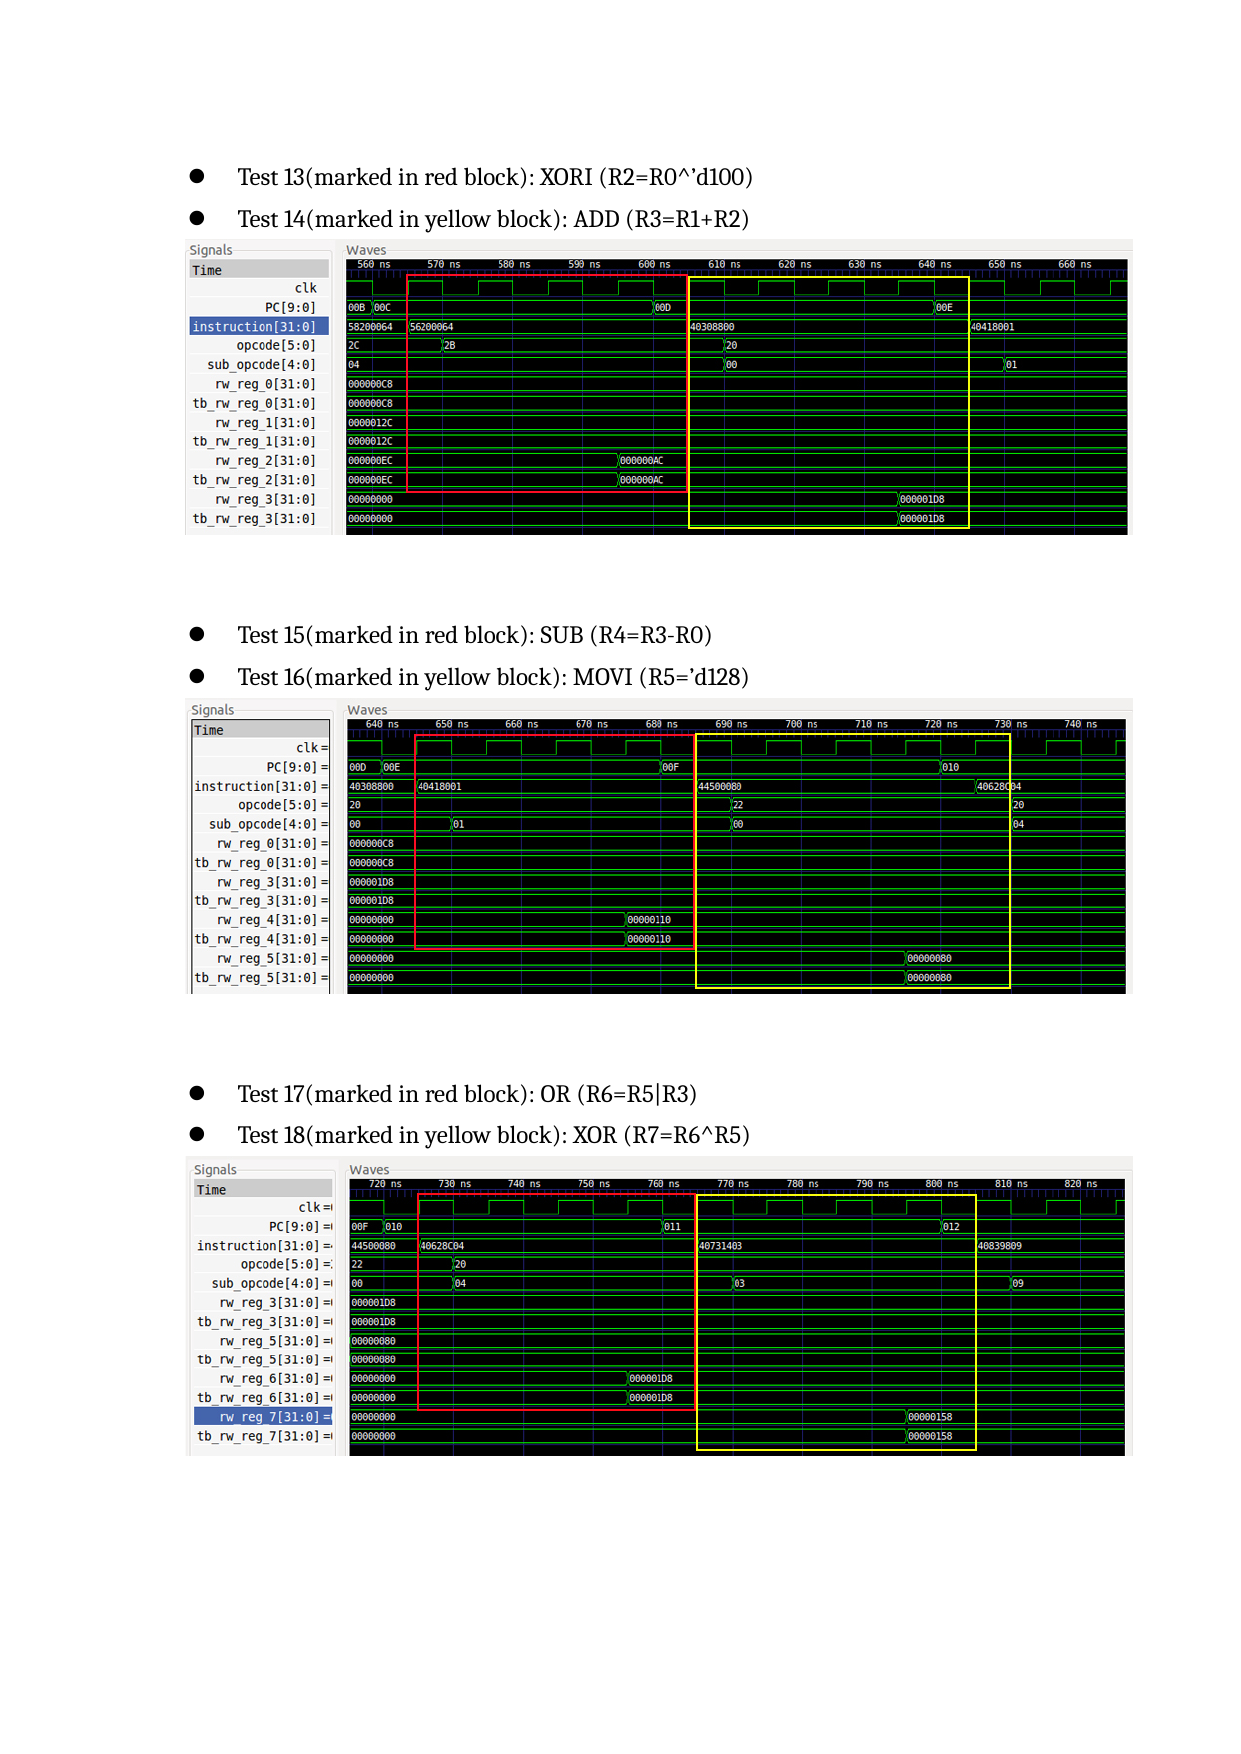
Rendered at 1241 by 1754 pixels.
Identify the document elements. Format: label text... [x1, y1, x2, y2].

picture [185, 698, 1133, 994]
list Test 18(marked in yellow block): XOR (R7=R6^R5) [187, 1115, 1053, 1156]
picture [185, 1156, 1133, 1456]
list Test 16(marked in yellow block): MOVI (R5=’d128) [187, 656, 1053, 698]
list Test 14(marked in yellow block): ADD (R3=R1+R2) [187, 198, 1053, 239]
list Test 15(marked in red block): SUB (R4=R3-R0) [187, 615, 1053, 656]
list Test 13(marked in red block): XORI (R2=R0^’d100) [187, 156, 1053, 198]
picture [185, 239, 1133, 535]
list Test 17(marked in red block): OR (R6=R5|R3) [187, 1073, 1053, 1115]
